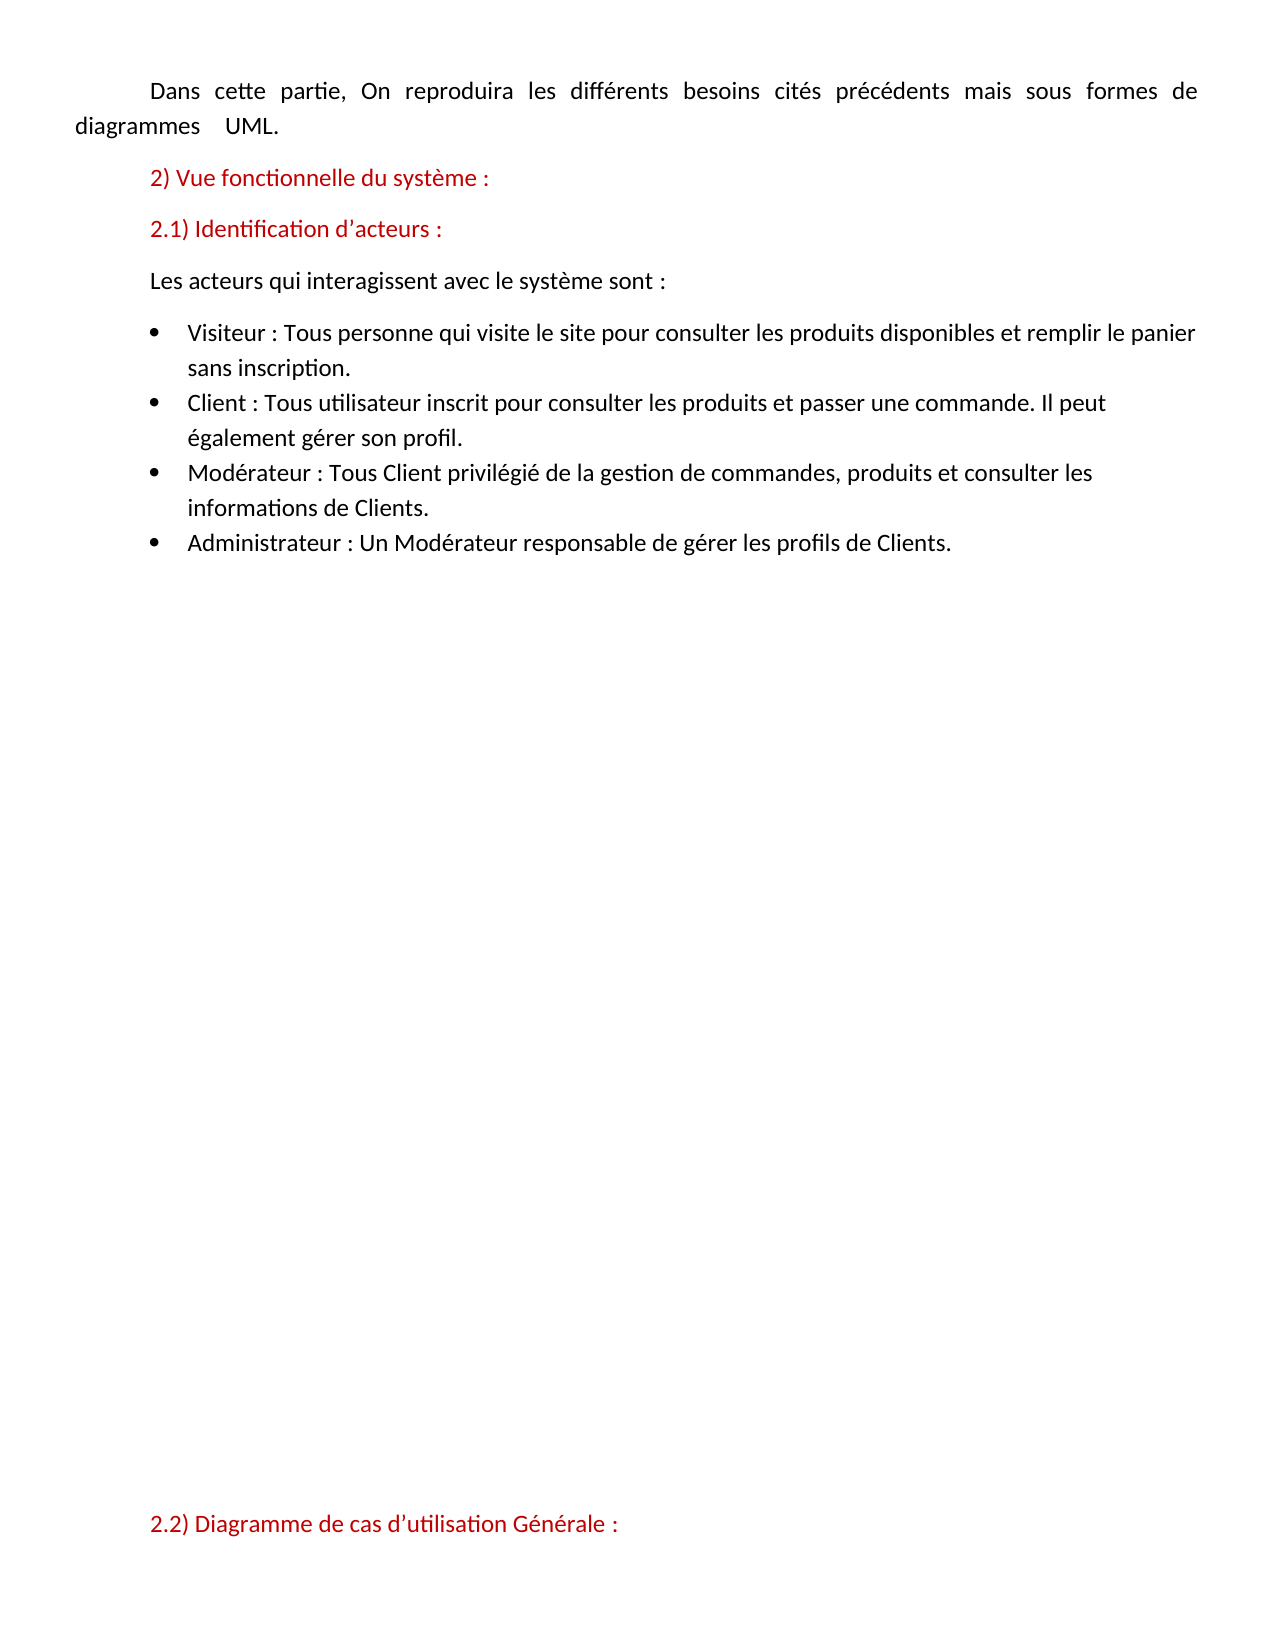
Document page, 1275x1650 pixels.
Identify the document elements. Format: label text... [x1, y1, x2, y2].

list Client : Tous utilisateur inscrit pour consulter les produits et passer une commande. Il peut également gérer son profil. [150, 387, 1200, 452]
text 2.2) Diagramme de cas d’utilisation Générale : [75, 1508, 1200, 1539]
list Visiteur : Tous personne qui visite le site pour consulter les produits disponibles et remplir le panier sans inscription. [150, 317, 1200, 382]
list Modérateur : Tous Client privilégié de la gestion de commandes, produits et consulter les informations de Clients. [150, 457, 1200, 522]
list Administrateur : Un Modérateur responsable de gérer les profils de Clients. [150, 527, 1200, 557]
text 2.1) Identification d’acteurs : [75, 213, 1200, 244]
text 2) Vue fonctionnelle du système : [75, 162, 1200, 192]
text Dans cette partie, On reproduira les différents besoins cités précédents mais sous formes de diagrammes UML. [75, 75, 1200, 141]
text Les acteurs qui interagissent avec le système sont : [75, 265, 1200, 296]
